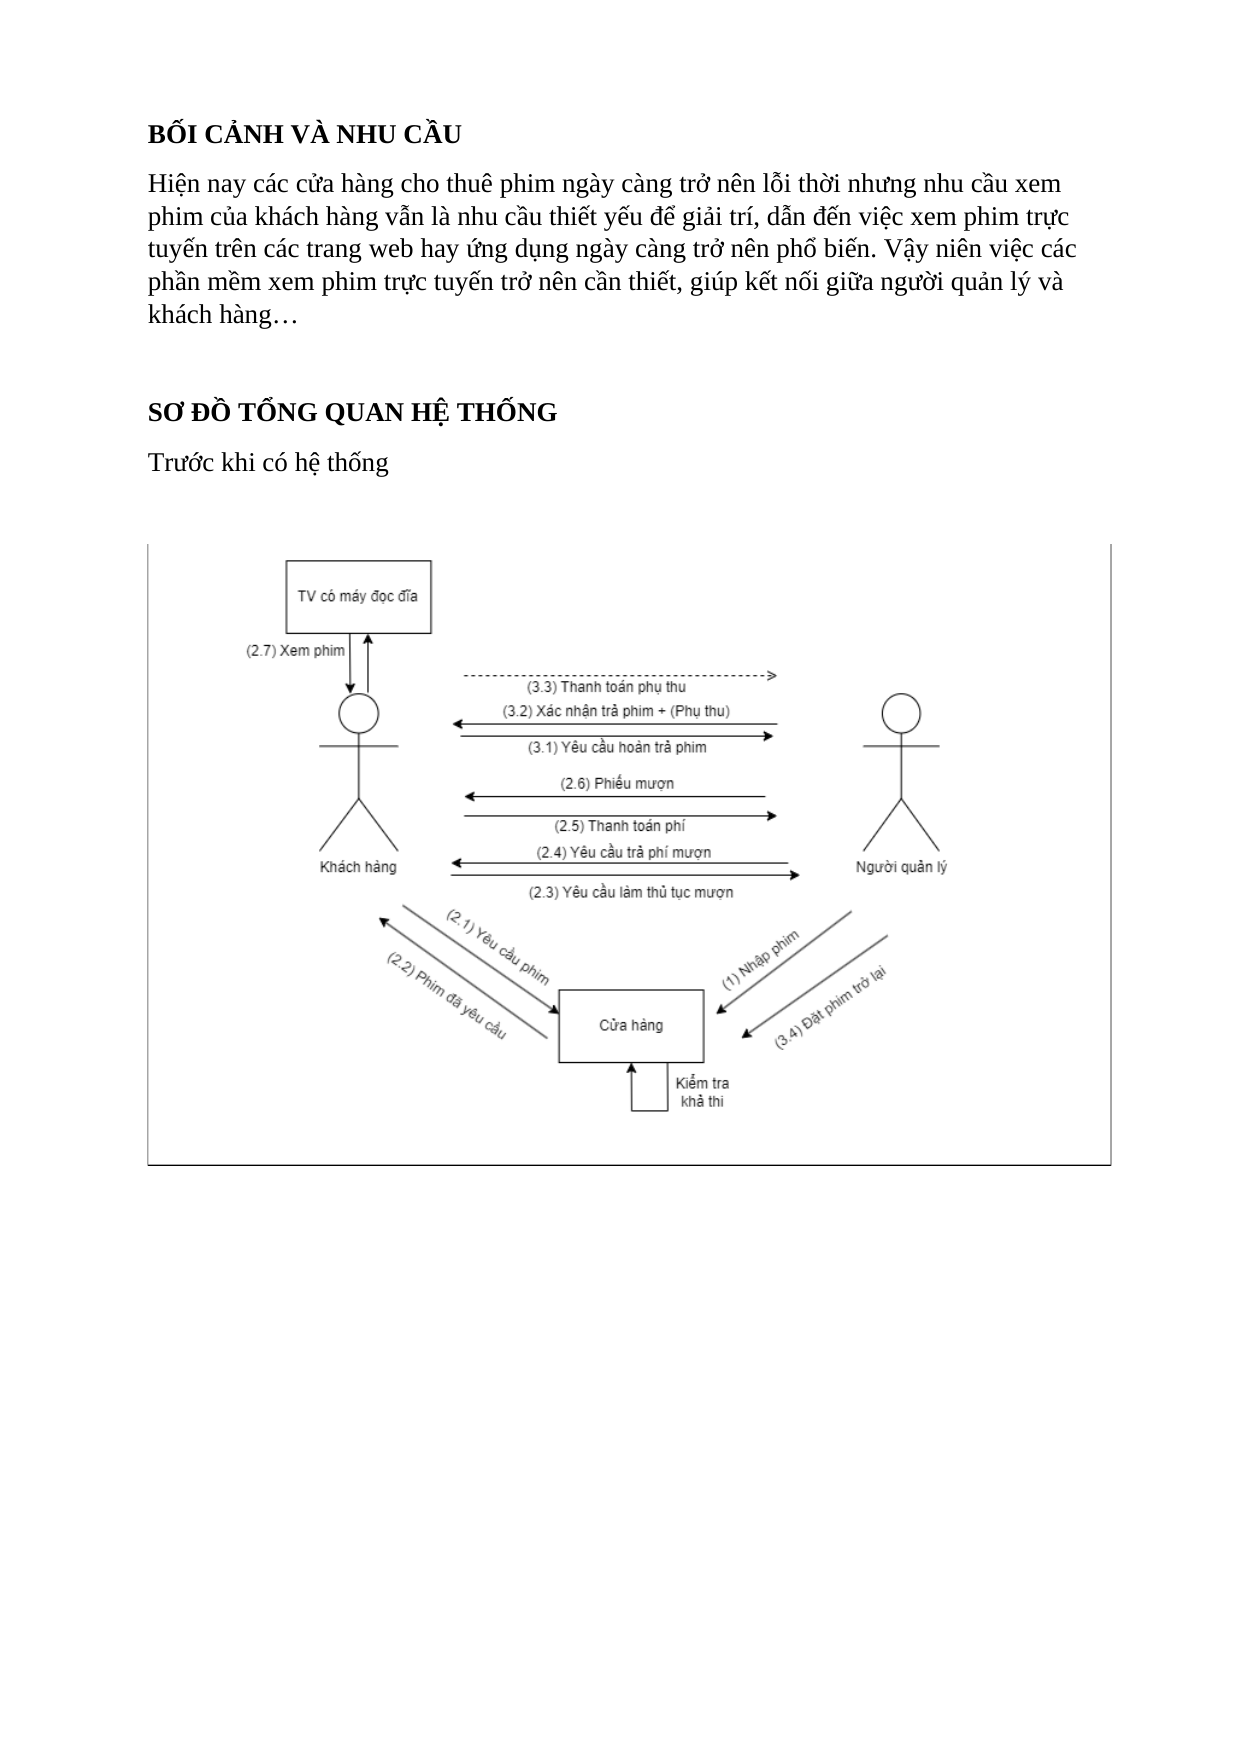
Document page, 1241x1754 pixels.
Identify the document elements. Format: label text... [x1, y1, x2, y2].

text BỐI CẢNH VÀ NHU CẦU [148, 118, 1122, 149]
text Hiện nay các cửa hàng cho thuê phim ngày càng trở nên lỗi thời nhưng nhu cầu xem phim của khách hàng vẫn là nhu cầu thiết yếu để giải trí, dẫn đến việc xem phim trực tuyến trên các trang web hay ứng dụng ngày càng trở nên phổ biến. Vậy niên việc các phần mềm xem phim trực tuyến trở nên cần thiết, giúp kết nối giữa người quản lý và khách hàng… [148, 167, 1122, 329]
picture [147, 544, 1112, 1166]
text SƠ ĐỒ TỔNG QUAN HỆ THỐNG [148, 396, 1122, 427]
text Trước khi có hệ thống [148, 446, 1122, 477]
